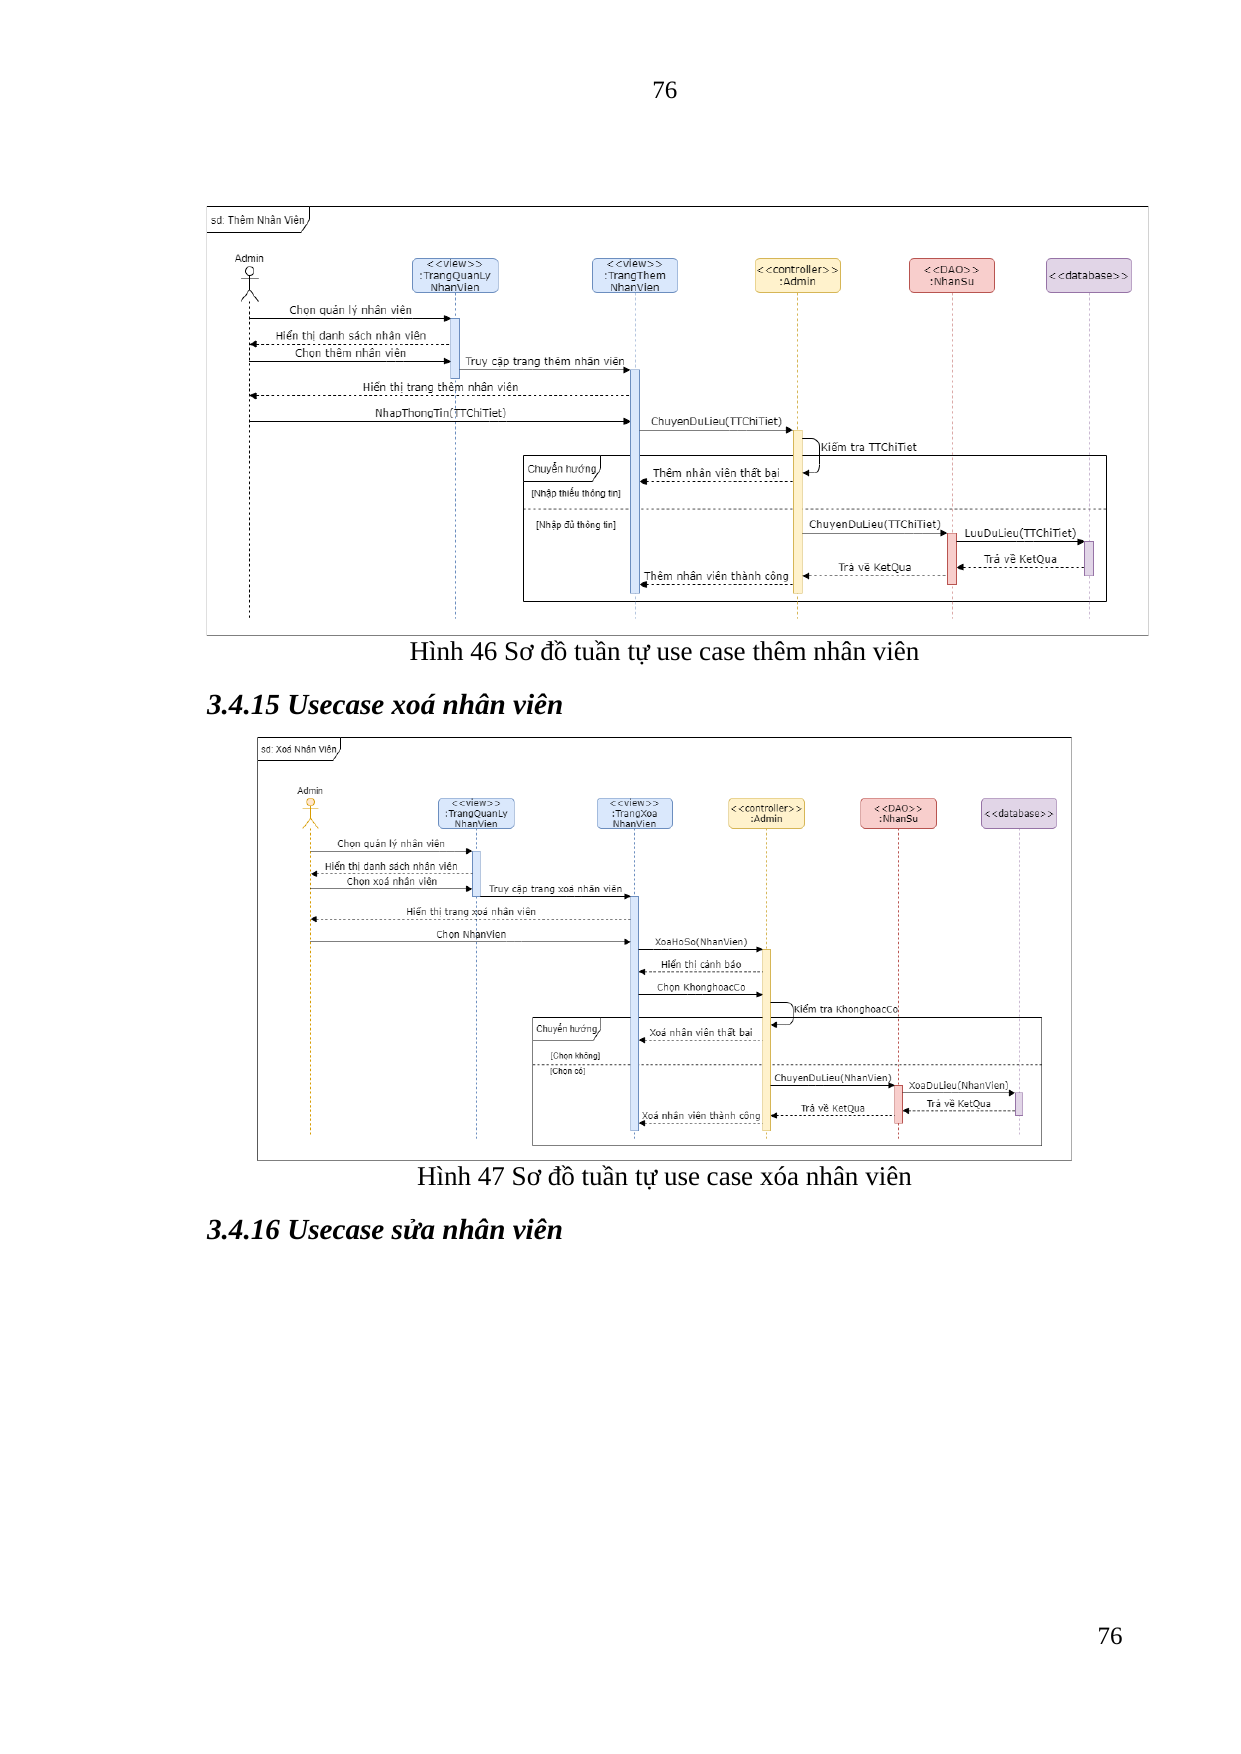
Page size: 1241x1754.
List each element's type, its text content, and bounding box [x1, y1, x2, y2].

text Hình 46 Sơ đồ tuần tự use case xóa nhân viên [207, 1160, 1122, 1191]
text 3.4.15 Usecase xoá nhân viên [207, 687, 1132, 721]
picture [206, 206, 1149, 636]
text 3.4.16 Usecase sửa nhân viên [207, 1212, 1132, 1246]
text Hình 45 Sơ đồ tuần tự use case thêm nhân viên [207, 636, 1122, 666]
picture [257, 737, 1072, 1161]
